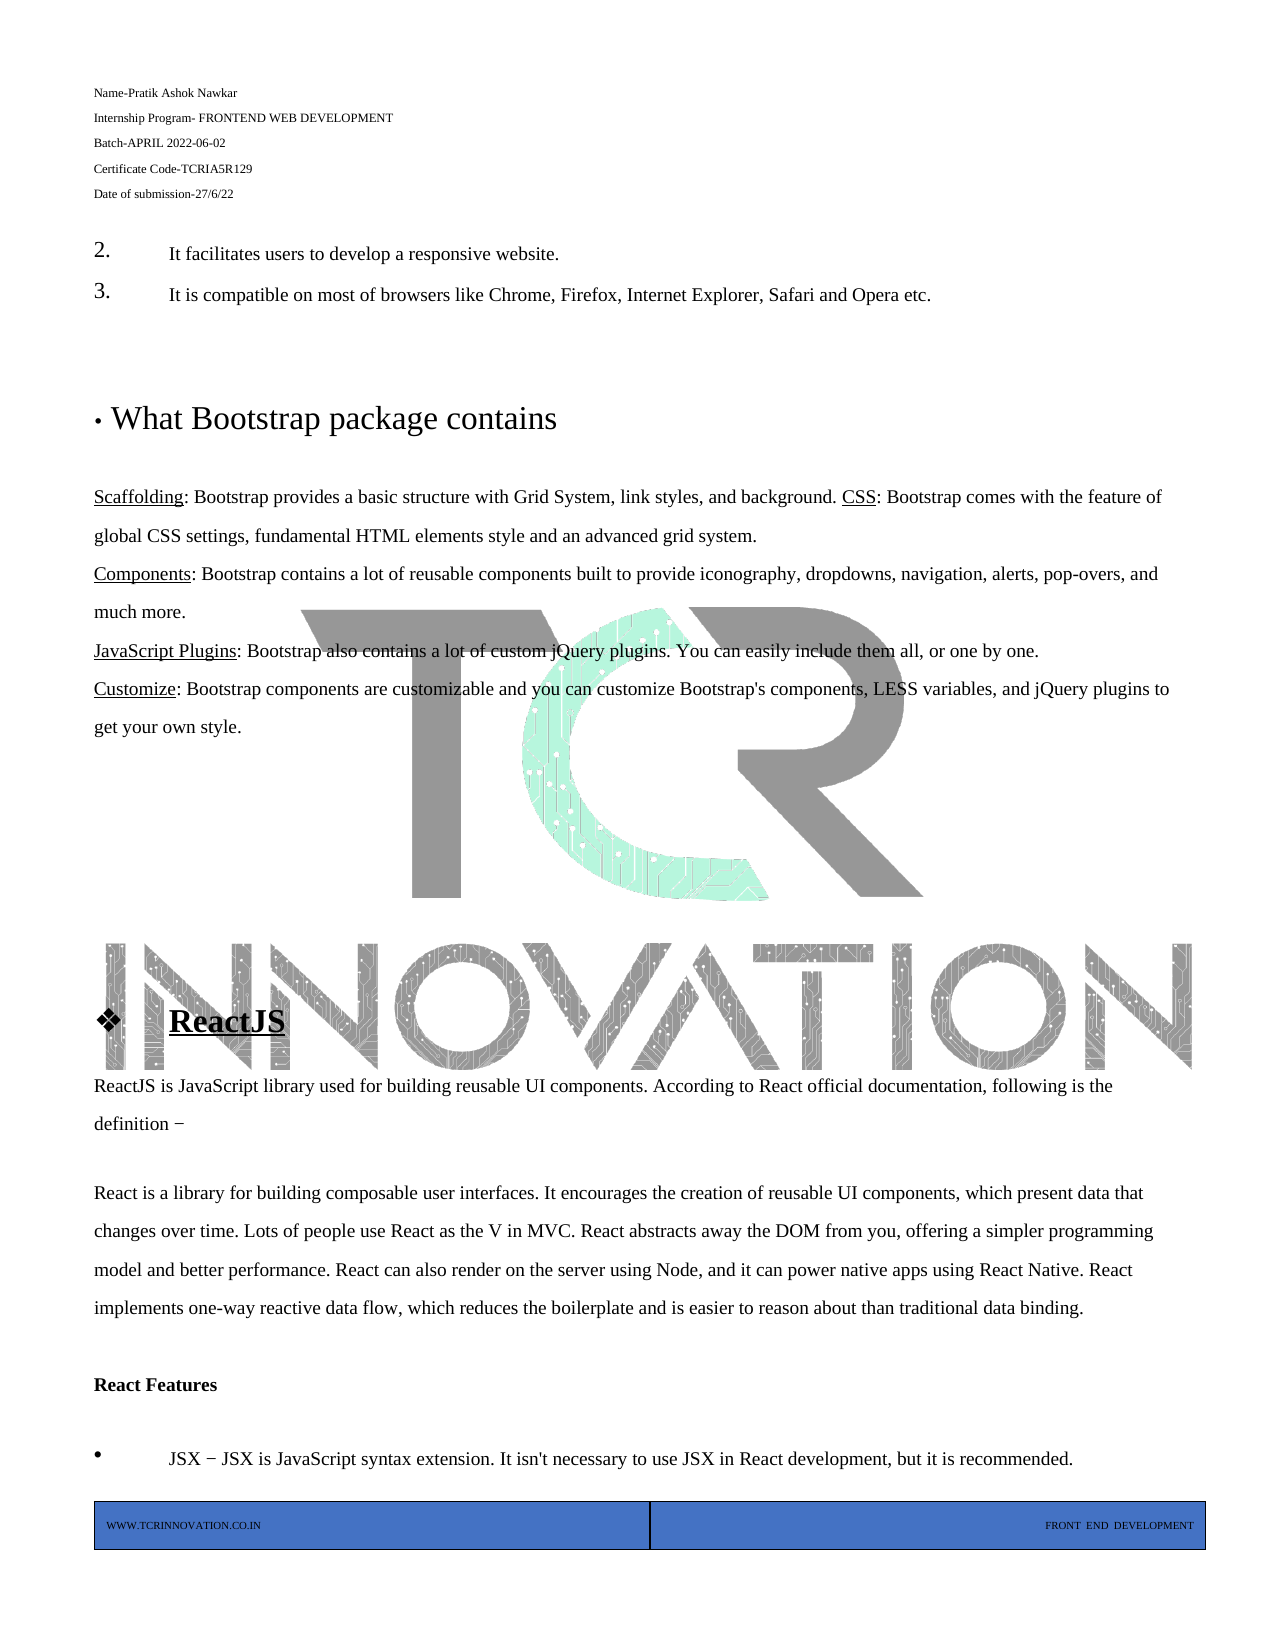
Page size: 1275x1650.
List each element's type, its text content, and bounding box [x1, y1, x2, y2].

list It facilitates users to develop a responsive website. [93, 226, 1182, 264]
text React Features [93, 1357, 1183, 1396]
text Customize: Bootstrap components are customizable and you can customize Bootstrap's components, LESS variables, and jQuery plugins to get your own style. [93, 661, 1181, 738]
text  What Bootstrap package contains [93, 398, 1181, 438]
text ReactJS is JavaScript library used for building reusable UI components. According to React official documentation, following is the definition − [93, 1058, 1181, 1134]
list JSX − JSX is JavaScript syntax extension. It isn't necessary to use JSX in React development, but it is recommended. [93, 1431, 1182, 1469]
list It is compatible on most of browsers like Chrome, Firefox, Internet Explorer, Safari and Opera etc. [93, 267, 1182, 306]
list ReactJS [93, 983, 1181, 1051]
text React is a library for building composable user interfaces. It encourages the creation of reusable UI components, which present data that changes over time. Lots of people use React as the V in MVC. React abstracts away the DOM from you, offering a simpler programming model and better performance. React can also render on the server using Node, and it can power native apps using React Native. React implements one-way reactive data flow, which reduces the boilerplate and is easier to reason about than traditional data binding. [93, 1165, 1181, 1318]
text JavaScript Plugins: Bootstrap also contains a lot of custom jQuery plugins. You can easily include them all, or one by one. [93, 623, 1181, 661]
text Components: Bootstrap contains a lot of reusable components built to provide iconography, dropdowns, navigation, alerts, pop-overs, and much more. [93, 546, 1181, 623]
text Scaffolding: Bootstrap provides a basic structure with Grid System, link styles, and background. CSS: Bootstrap comes with the feature of global CSS settings, fundamental HTML elements style and an advanced grid system. [93, 470, 1181, 546]
picture [105, 607, 1192, 1070]
